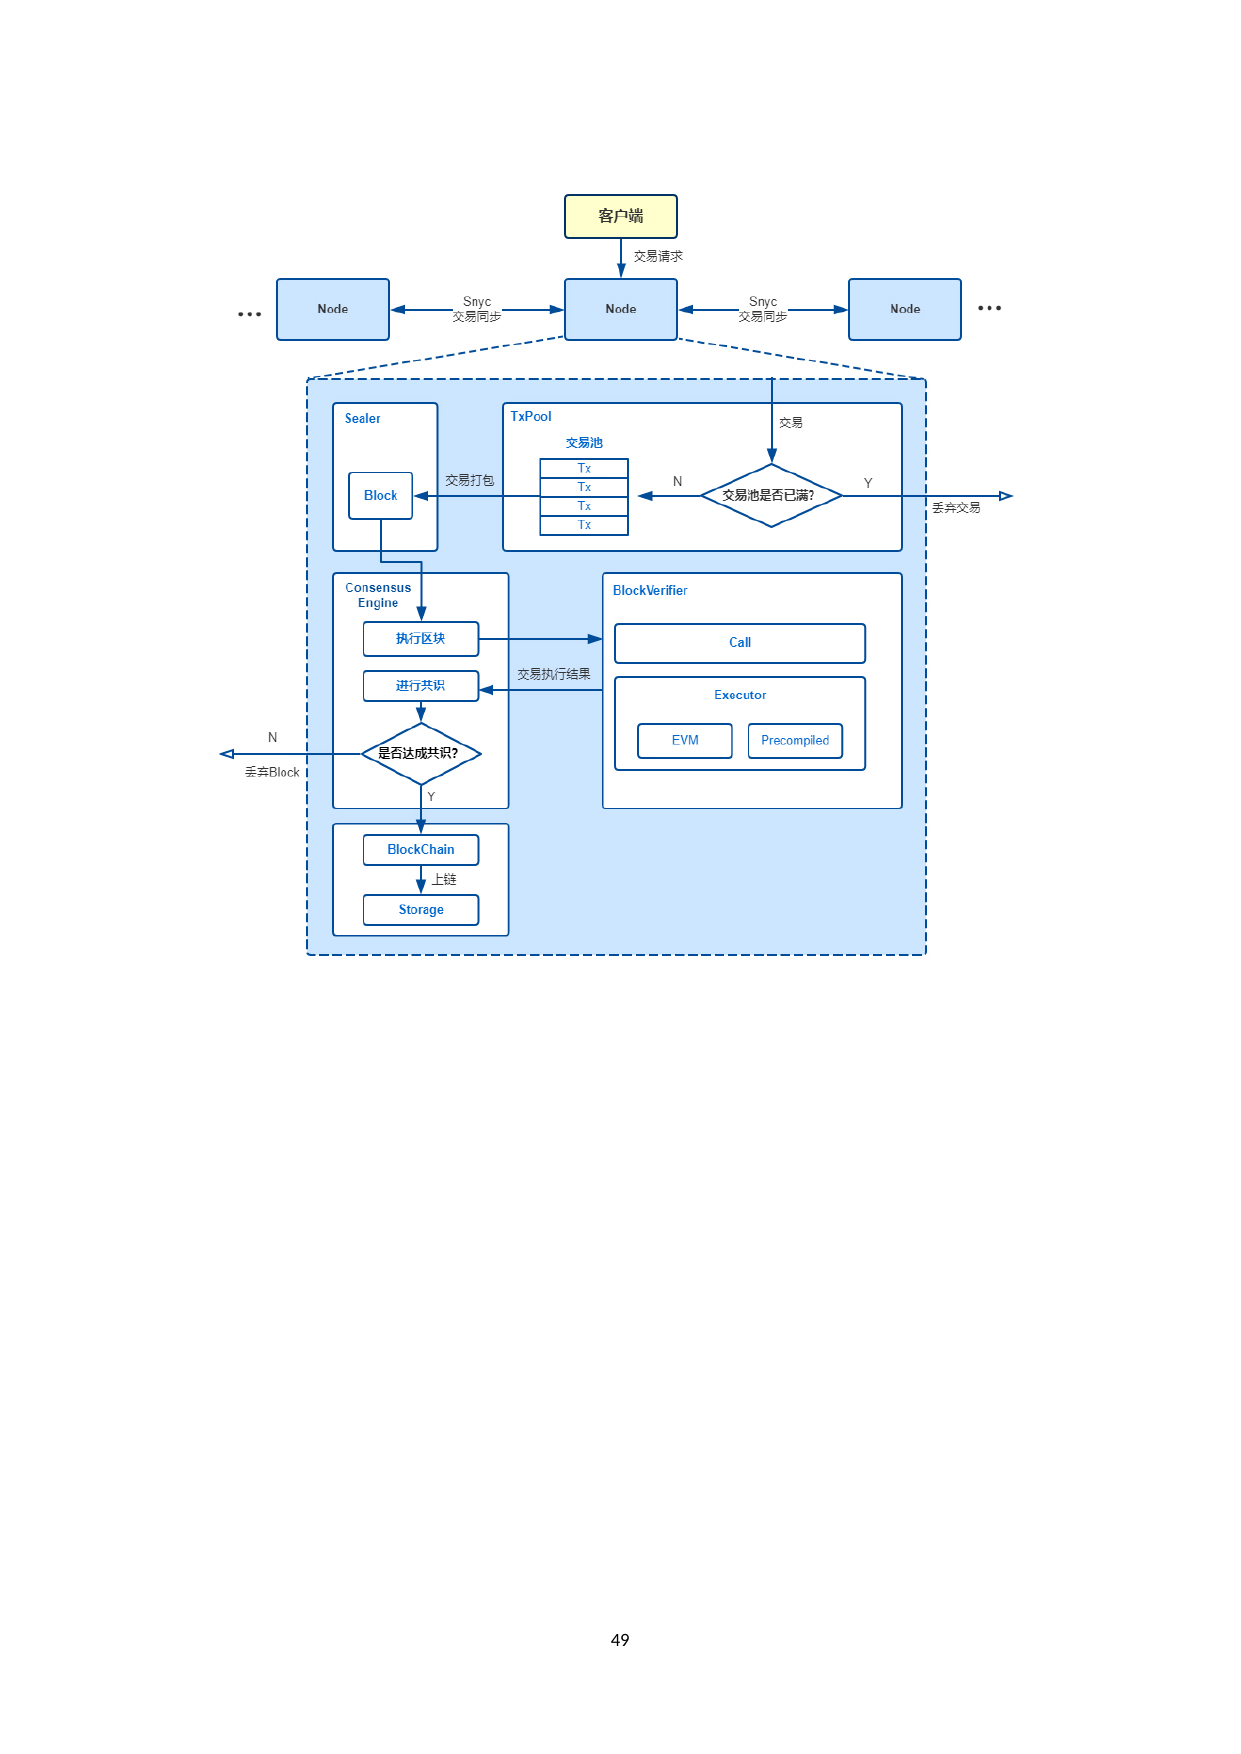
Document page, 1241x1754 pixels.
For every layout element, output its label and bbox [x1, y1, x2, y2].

picture [187, 169, 1053, 1000]
